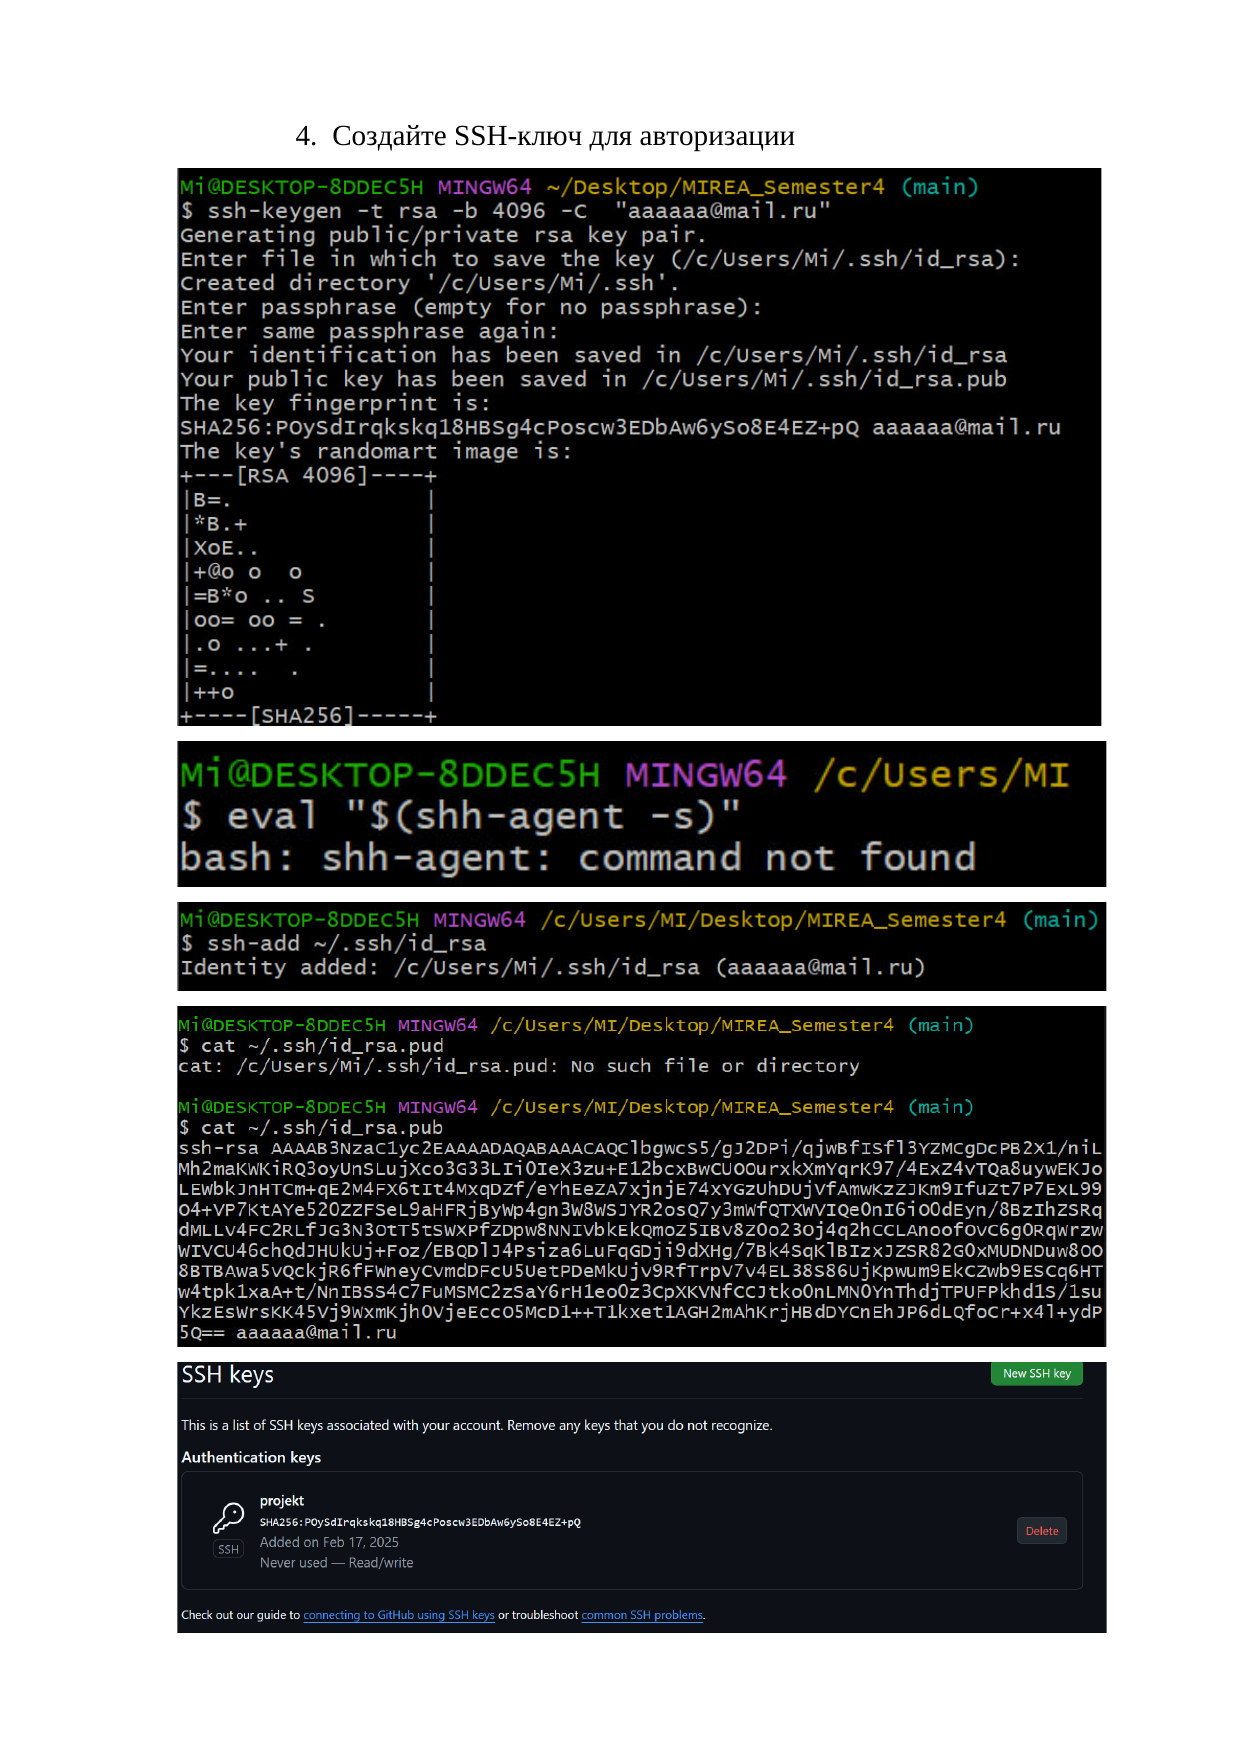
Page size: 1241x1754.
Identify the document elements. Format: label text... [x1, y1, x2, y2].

picture [177, 1362, 1107, 1633]
picture [177, 902, 1107, 991]
picture [177, 1006, 1107, 1347]
list Создайте SSH-ключ для авторизации [177, 118, 1152, 152]
picture [177, 741, 1107, 887]
picture [177, 168, 1102, 726]
